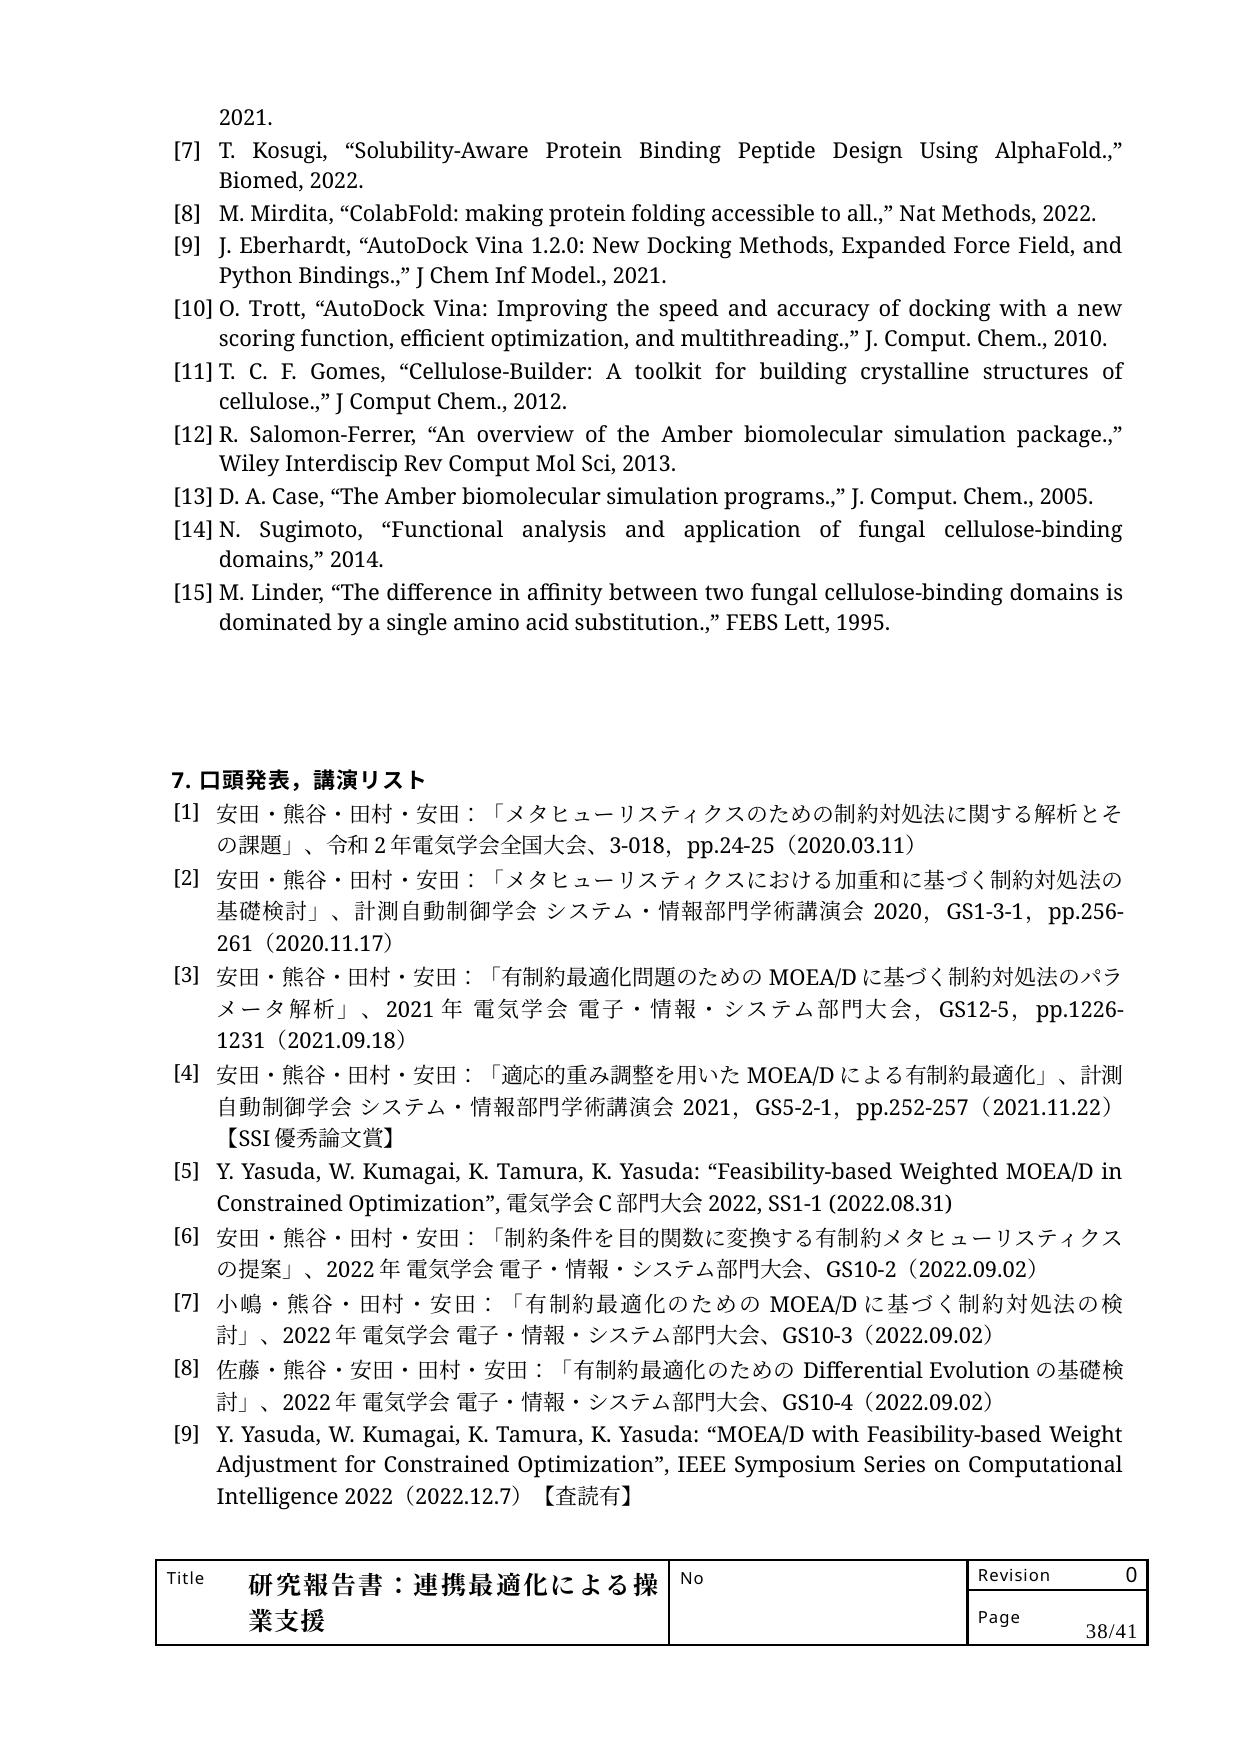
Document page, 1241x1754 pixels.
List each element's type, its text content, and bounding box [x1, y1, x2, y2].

table_cell [3] [171, 959, 215, 1057]
table_cell 佐藤・熊谷・安田・田村・安田：「有制約最適化のためのDifferential Evolutionの基礎検討」、2022年 電気学会 電子・情報・システム部門大会、GS10-4（2022.09.02） [215, 1352, 1126, 1418]
subtitle 口頭発表，講演リスト [171, 763, 1126, 795]
table_header 安田・熊谷・田村・安田：「メタヒューリスティクスのための制約対処法に関する解析とその課題」、令和2年電気学会全国大会、3-018，pp.24-25（2020.03.11） [215, 795, 1126, 861]
table_cell [5] [171, 1155, 215, 1219]
table_cell [7] [171, 1285, 215, 1352]
table_cell [8] [171, 1352, 215, 1418]
table_cell [4] [171, 1057, 215, 1155]
table_cell 安田・熊谷・田村・安田：「適応的重み調整を用いたMOEA/Dによる有制約最適化」、計測自動制御学会 システム・情報部門学術講演会 2021，GS5-2-1，pp.252-257（2021.11.22）【SSI優秀論文賞】 [215, 1057, 1126, 1155]
table_cell 安田・熊谷・田村・安田：「有制約最適化問題のためのMOEA/Dに基づく制約対処法のパラメータ解析」、2021年 電気学会 電子・情報・システム部門大会，GS12-5，pp.1226-1231（2021.09.18） [215, 959, 1126, 1057]
table_cell 安田・熊谷・田村・安田：「メタヒューリスティクスにおける加重和に基づく制約対処法の基礎検討」、計測自動制御学会 システム・情報部門学術講演会 2020，GS1-3-1，pp.256-261（2020.11.17） [215, 861, 1126, 959]
table_cell 小嶋・熊谷・田村・安田：「有制約最適化のためのMOEA/Dに基づく制約対処法の検討」、2022年 電気学会 電子・情報・システム部門大会、GS10-3（2022.09.02） [215, 1285, 1126, 1352]
table_cell [2] [171, 861, 215, 959]
table_cell [6] [171, 1219, 215, 1285]
table_header [1] [171, 795, 215, 861]
table_cell [9] [171, 1418, 215, 1512]
table_cell Y. Yasuda, W. Kumagai, K. Tamura, K. Yasuda: “MOEA/D with Feasibility-based Weight Adjustment for Constrained Optimization”, IEEE Symposium Series on Computational Intelligence 2022（2022.12.7）【査読有】 [215, 1418, 1126, 1512]
table_cell Y. Yasuda, W. Kumagai, K. Tamura, K. Yasuda: “Feasibility-based Weighted MOEA/D in Constrained Optimization”, 電気学会C部門大会2022, SS1-1 (2022.08.31) [215, 1155, 1126, 1219]
table_cell 安田・熊谷・田村・安田：「制約条件を目的関数に変換する有制約メタヒューリスティクスの提案」、2022年 電気学会 電子・情報・システム部門大会、GS10-2（2022.09.02） [215, 1219, 1126, 1285]
